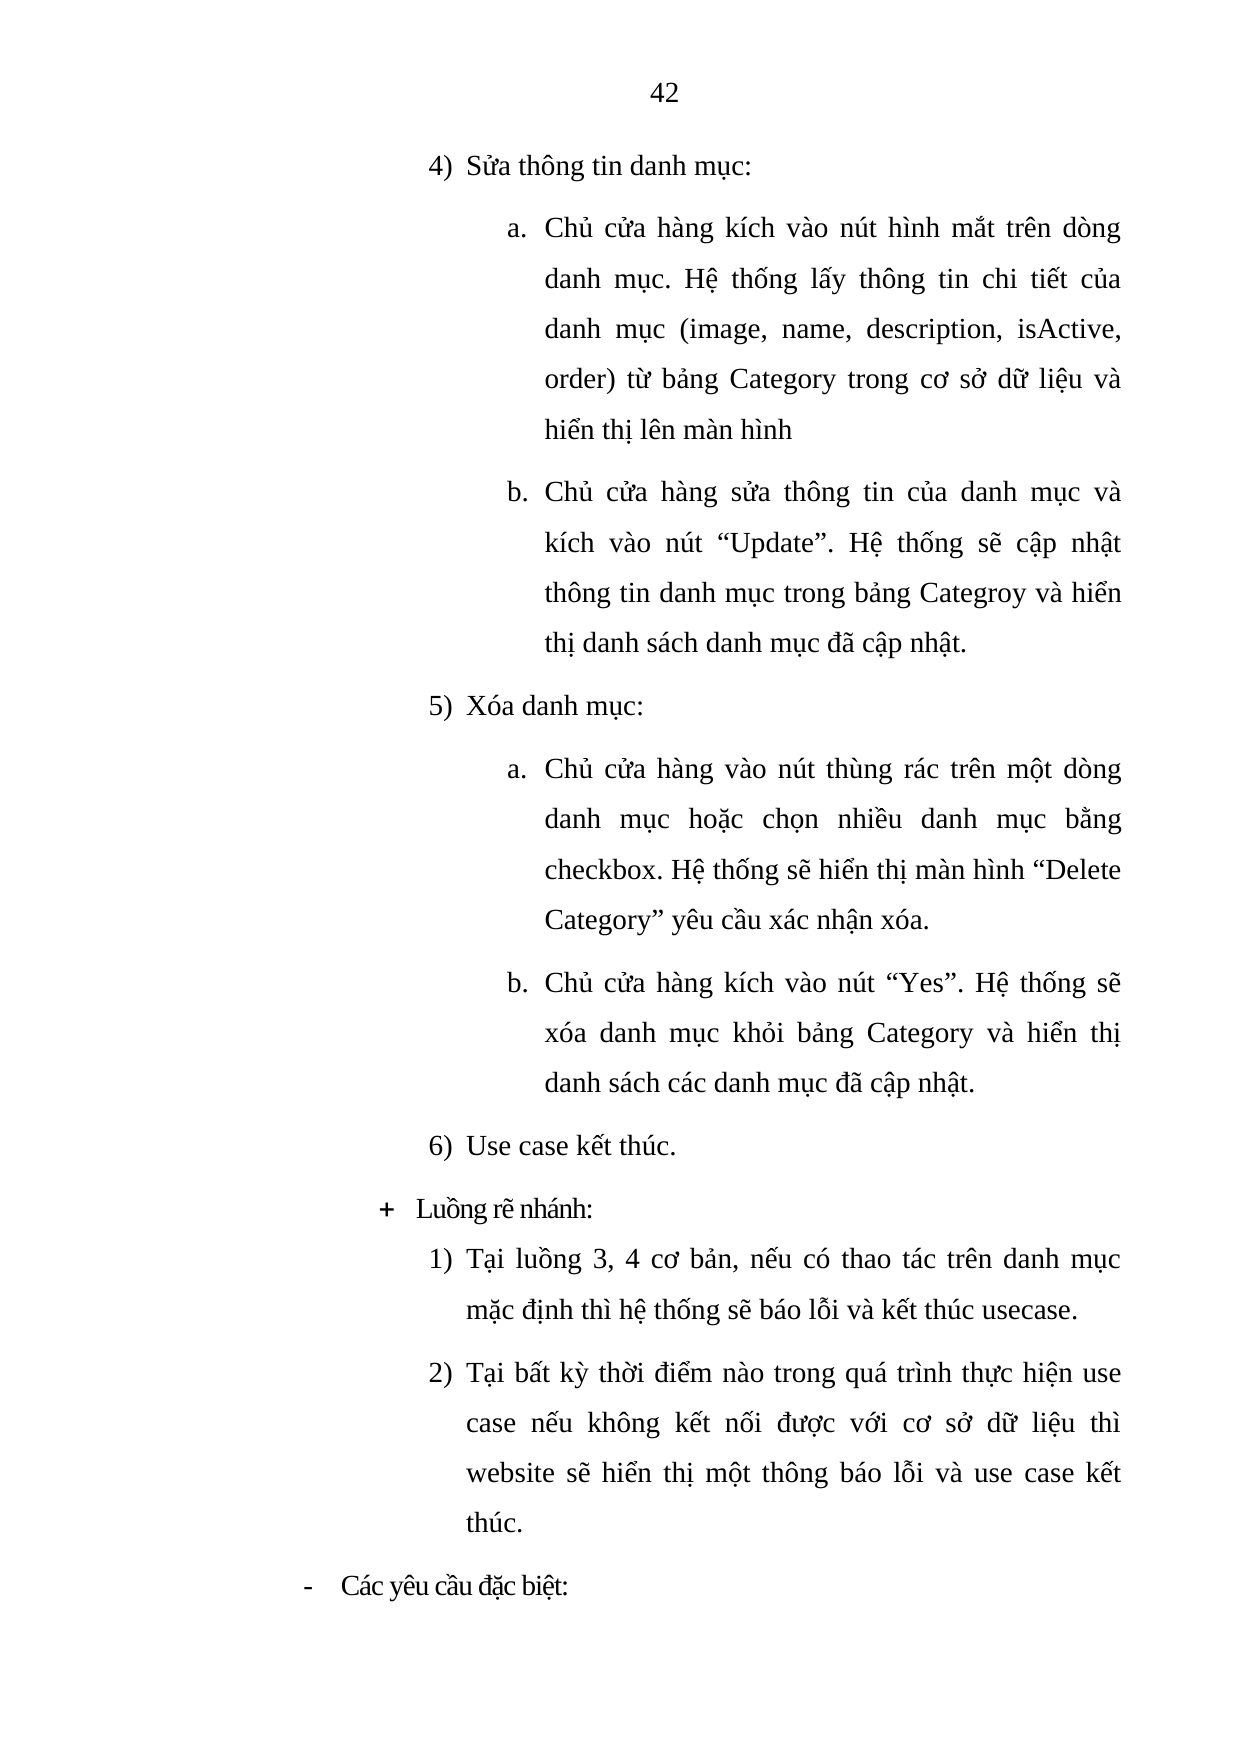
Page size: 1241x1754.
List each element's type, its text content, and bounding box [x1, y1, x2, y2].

title Các yêu cầu đặc biệt: [303, 1568, 1122, 1602]
text Sửa thông tin danh mục: [428, 148, 1122, 181]
list Tại bất kỳ thời điểm nào trong quá trình thực hiện use case nếu không kết nối được với cơ sở dữ liệu thì website sẽ hiển thị một thông báo lỗi và use case kết thúc. [428, 1355, 1122, 1539]
text Xóa danh mục: [428, 688, 1122, 722]
title Luồng rẽ nhánh: [378, 1191, 1122, 1225]
list Tại luồng 3, 4 cơ bản, nếu có thao tác trên danh mục mặc định thì hệ thống sẽ báo lỗi và kết thúc usecase. [428, 1242, 1122, 1325]
list Chủ cửa hàng kích vào nút hình mắt trên dòng danh mục. Hệ thống lấy thông tin chi tiết của danh mục (image, name, description, isActive, order) từ bảng Category trong cơ sở dữ liệu và hiển thị lên màn hình [507, 211, 1122, 445]
list Chủ cửa hàng vào nút thùng rác trên một dòng danh mục hoặc chọn nhiều danh mục bằng checkbox. Hệ thống sẽ hiển thị màn hình “Delete Category” yêu cầu xác nhận xóa. [507, 751, 1122, 936]
list Chủ cửa hàng sửa thông tin của danh mục và kích vào nút “Update”. Hệ thống sẽ cập nhật thông tin danh mục trong bảng Categroy và hiển thị danh sách danh mục đã cập nhật. [507, 474, 1122, 659]
list Chủ cửa hàng kích vào nút “Yes”. Hệ thống sẽ xóa danh mục khỏi bảng Category và hiển thị danh sách các danh mục đã cập nhật. [507, 965, 1122, 1099]
text Use case kết thúc. [428, 1128, 1122, 1162]
